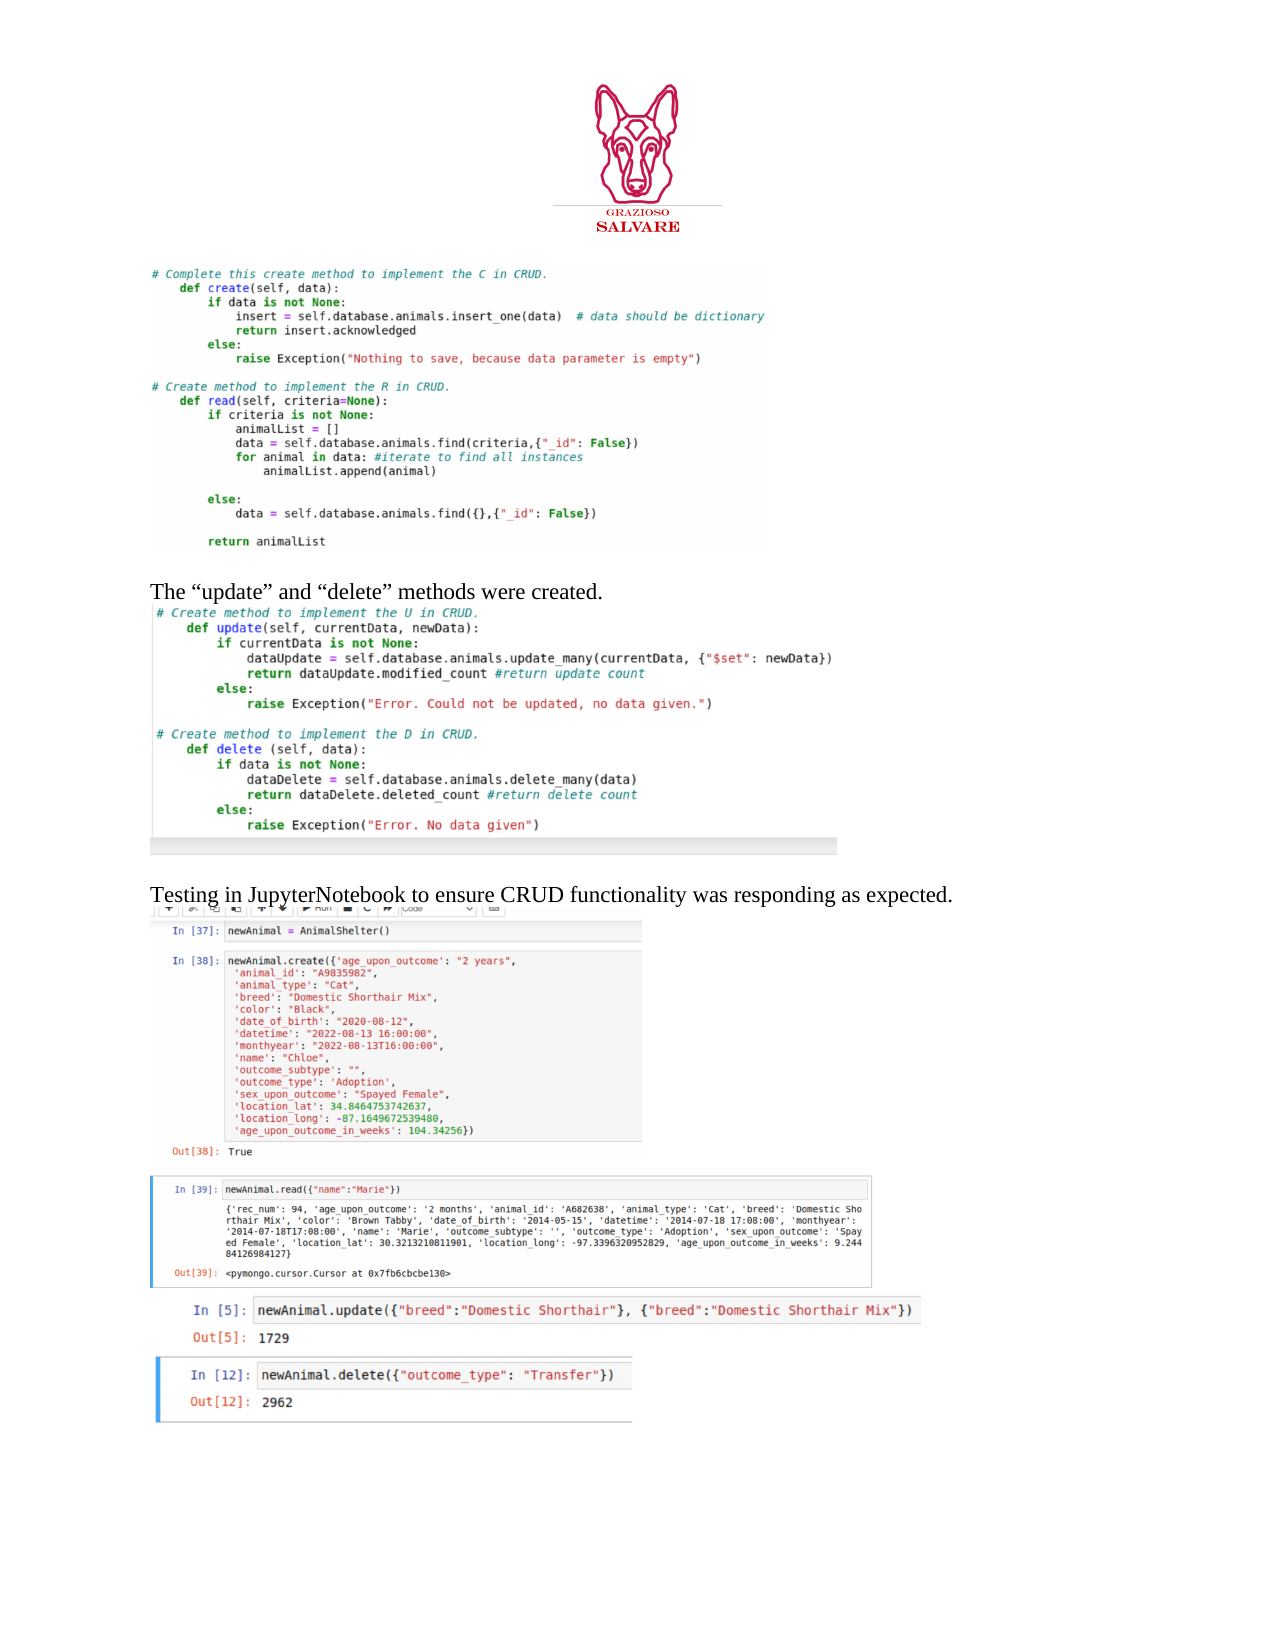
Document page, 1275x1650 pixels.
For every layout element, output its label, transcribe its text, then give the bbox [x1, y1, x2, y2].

picture [553, 75, 722, 244]
picture [150, 907, 921, 1430]
text Testing in JupyterNotebook to ensure CRUD functionality was responding as expected. [150, 881, 1125, 907]
picture [150, 604, 838, 855]
picture [150, 263, 774, 552]
text The “update” and “delete” methods were created. [150, 578, 1125, 604]
